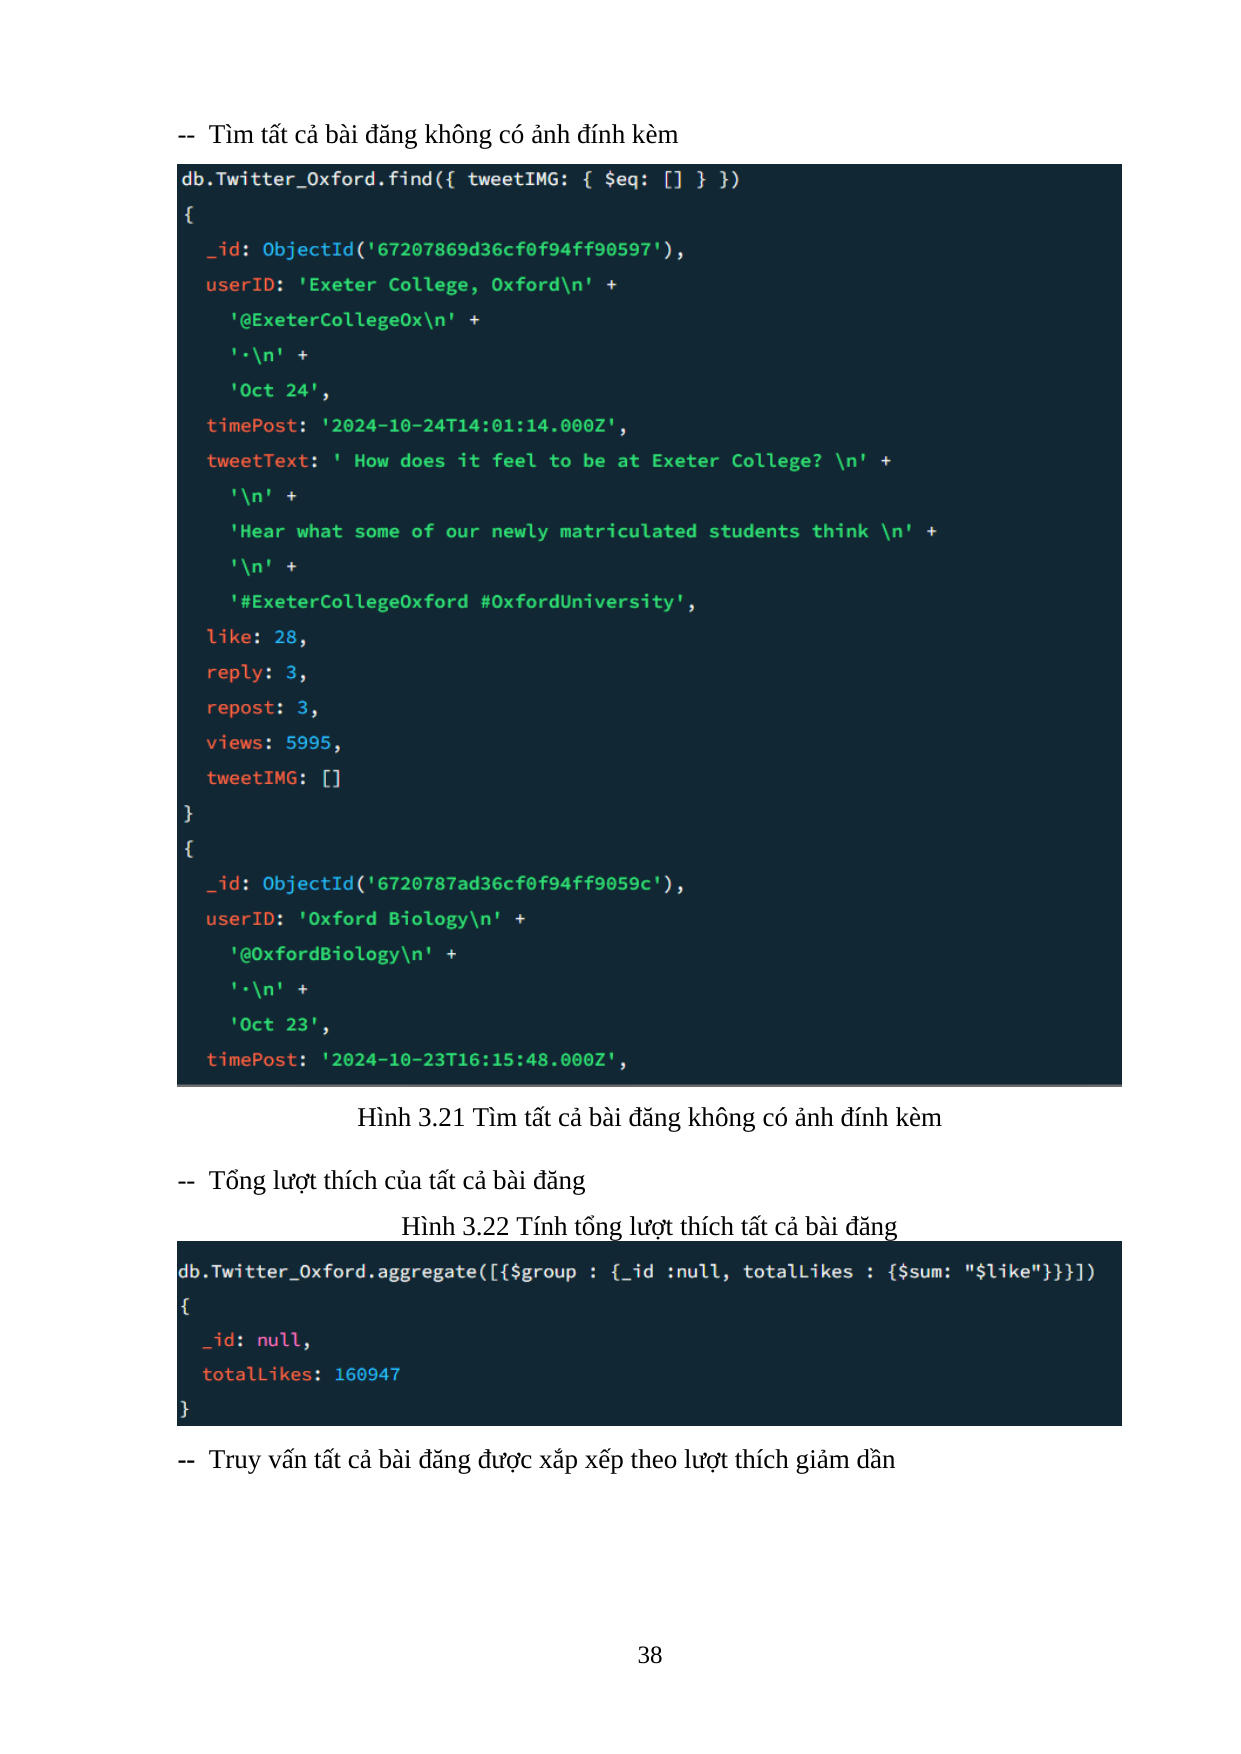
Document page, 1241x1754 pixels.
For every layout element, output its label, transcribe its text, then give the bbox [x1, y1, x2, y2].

picture [177, 1241, 1122, 1426]
text -- Tìm tất cả bài đăng không có ảnh đính kèm [177, 118, 1122, 149]
text Hình 3.21 Tìm tất cả bài đăng không có ảnh đính kèm [177, 1101, 1122, 1133]
text -- Truy vấn tất cả bài đăng được xắp xếp theo lượt thích giảm dần [177, 1443, 1122, 1474]
text -- Tổng lượt thích của tất cả bài đăng [177, 1164, 1122, 1195]
picture [177, 164, 1122, 1087]
text Hình 3.22 Tính tổng lượt thích tất cả bài đăng [177, 1210, 1122, 1241]
